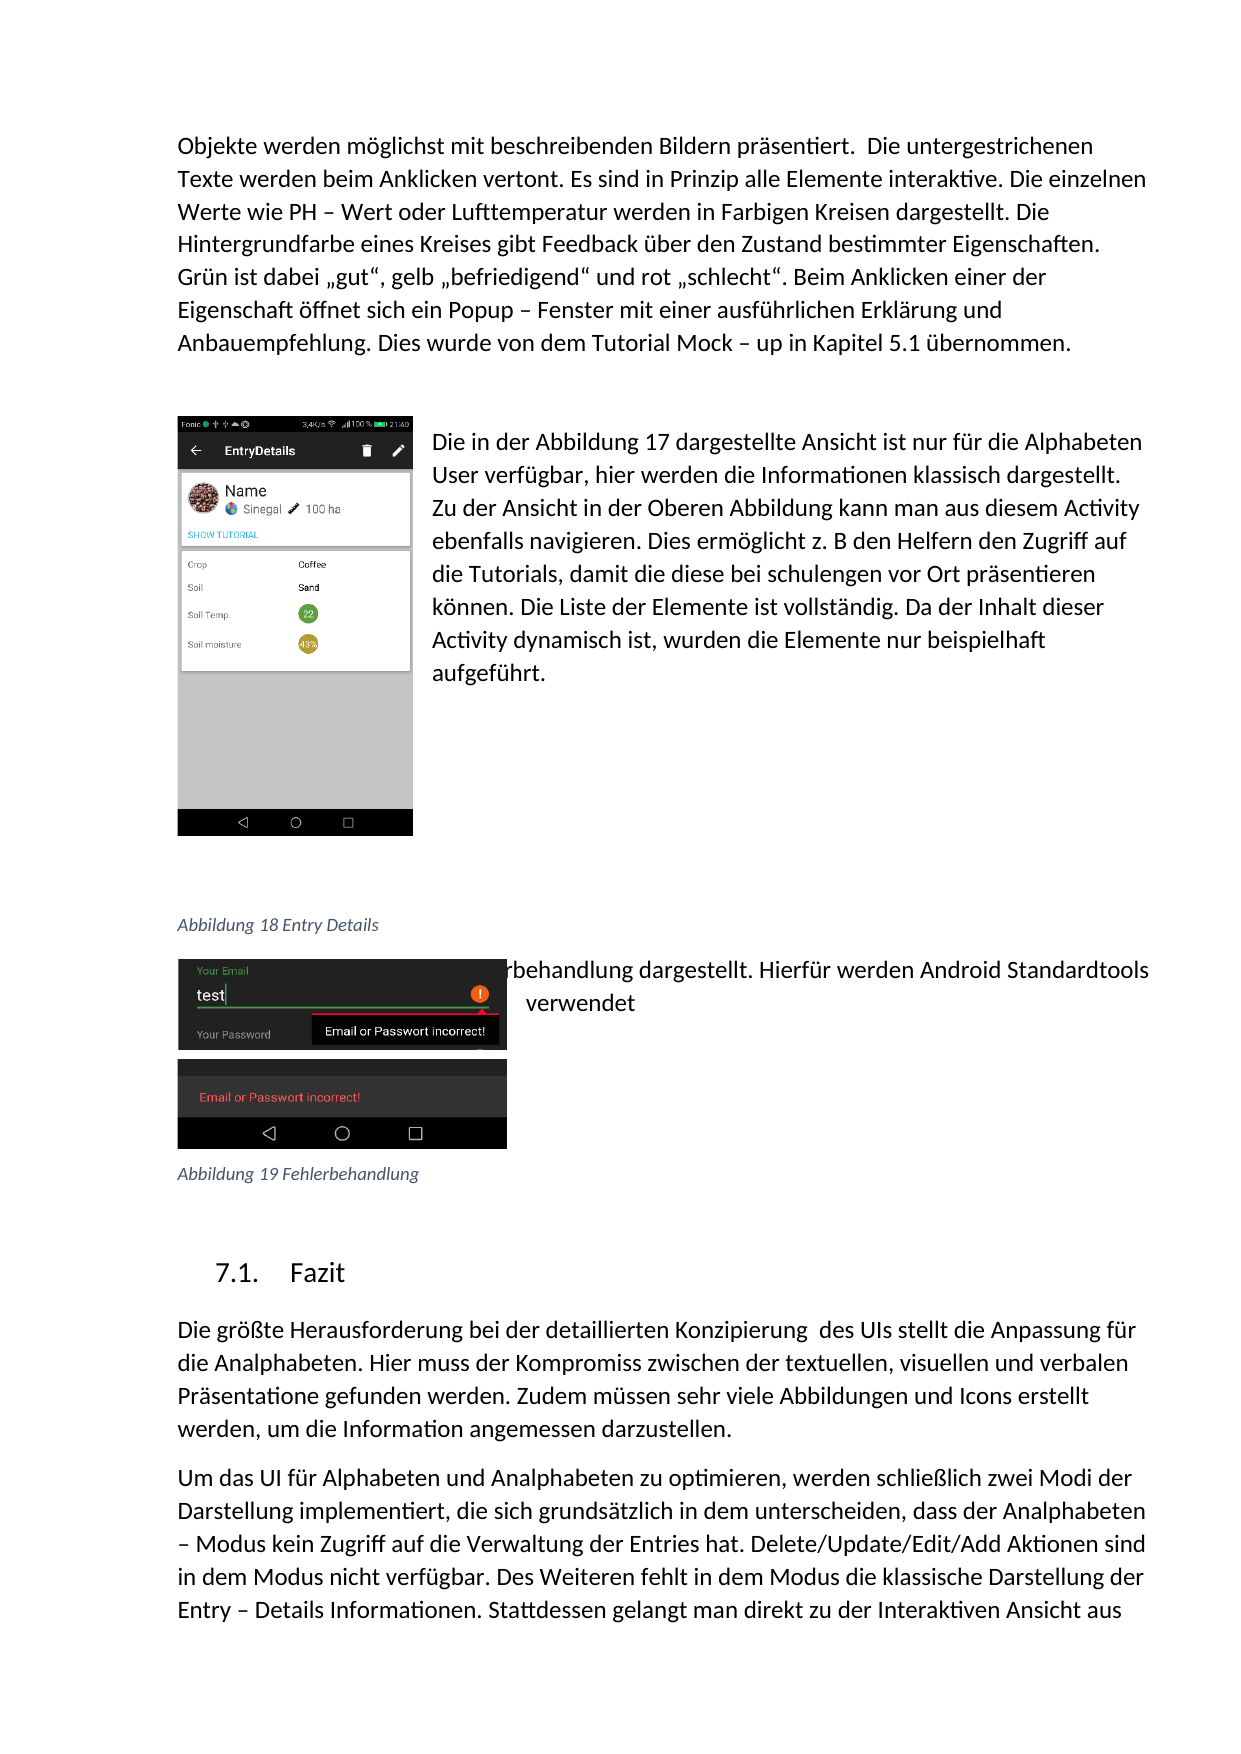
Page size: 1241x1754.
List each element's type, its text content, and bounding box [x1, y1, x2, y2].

picture [177, 1059, 507, 1149]
picture [177, 416, 413, 836]
text Die in der Abbildung 17 dargestellte Ansicht ist nur für die Alphabeten User verfügbar, hier werden die Informationen klassisch dargestellt. Zu der Ansicht in der Oberen Abbildung kann man aus diesem Activity ebenfalls navigieren. Dies ermöglicht z. B den Helfern den Zugriff auf die Tutorials, damit die diese bei schulengen vor Ort präsentieren können. Die Liste der Elemente ist vollständig. Da der Inhalt dieser Activity dynamisch ist, wurden die Elemente nur beispielhaft aufgeführt. [413, 426, 1152, 687]
picture [178, 959, 507, 1050]
text In der Abbildung 17 ist die Fehlerbehandlung dargestellt. Hierfür werden Android Standardtools verwendet [177, 954, 1152, 1018]
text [177, 1463, 1152, 1625]
subtitle Fazit [215, 1254, 1152, 1289]
text Die größte Herausforderung bei der detaillierten Konzipierung des UIs stellt die Anpassung für die Analphabeten. Hier muss der Kompromiss zwischen der textuellen, visuellen und verbalen Präsentatione gefunden werden. Zudem müssen sehr viele Abbildungen und Icons erstellt werden, um die Information angemessen darzustellen. [177, 1314, 1152, 1443]
